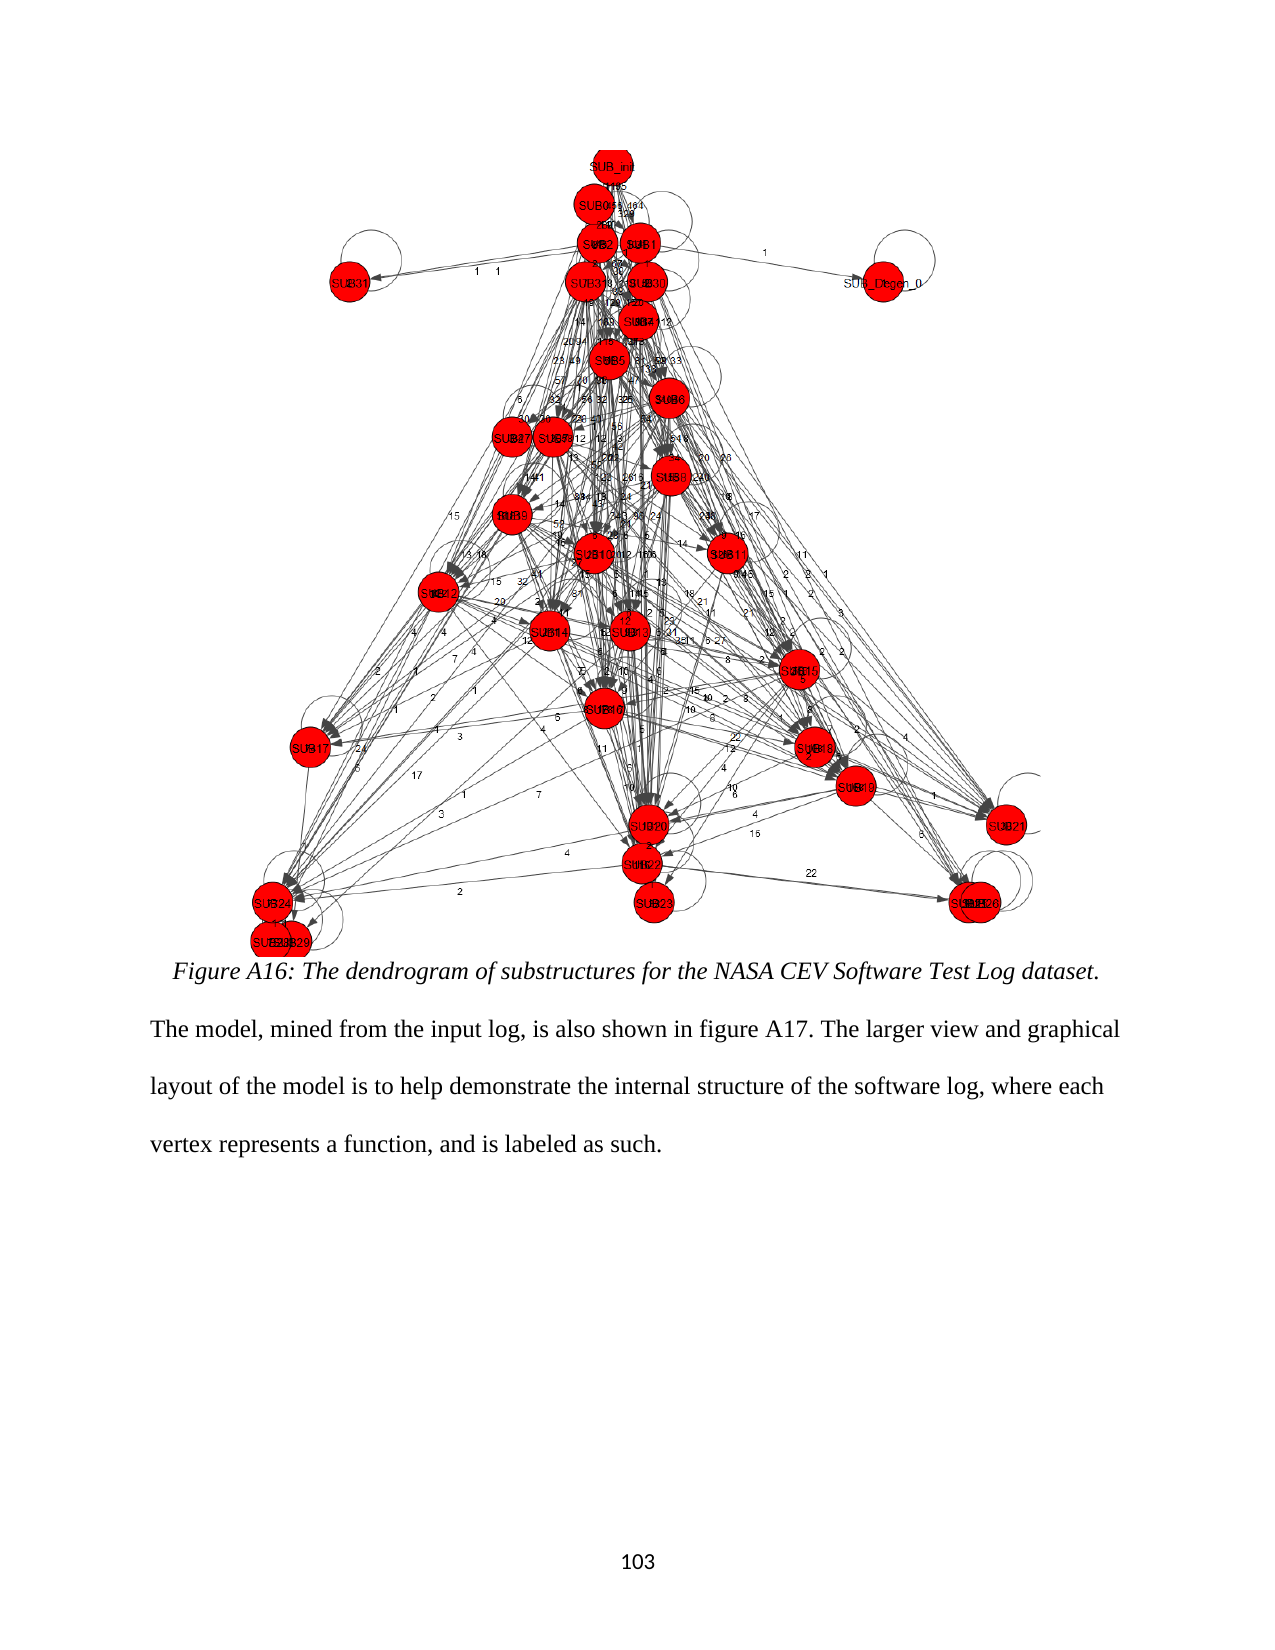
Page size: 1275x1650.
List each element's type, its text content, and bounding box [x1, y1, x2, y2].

text Figure A16: The dendrogram of substructures for the NASA CEV Software Test Log dataset. [150, 956, 1125, 985]
picture [234, 150, 1041, 957]
text The model, mined from the input log, is also shown in figure A17. The larger view and graphical layout of the model is to help demonstrate the internal structure of the software log, where each vertex represents a function, and is labeled as such. [150, 1014, 1125, 1157]
